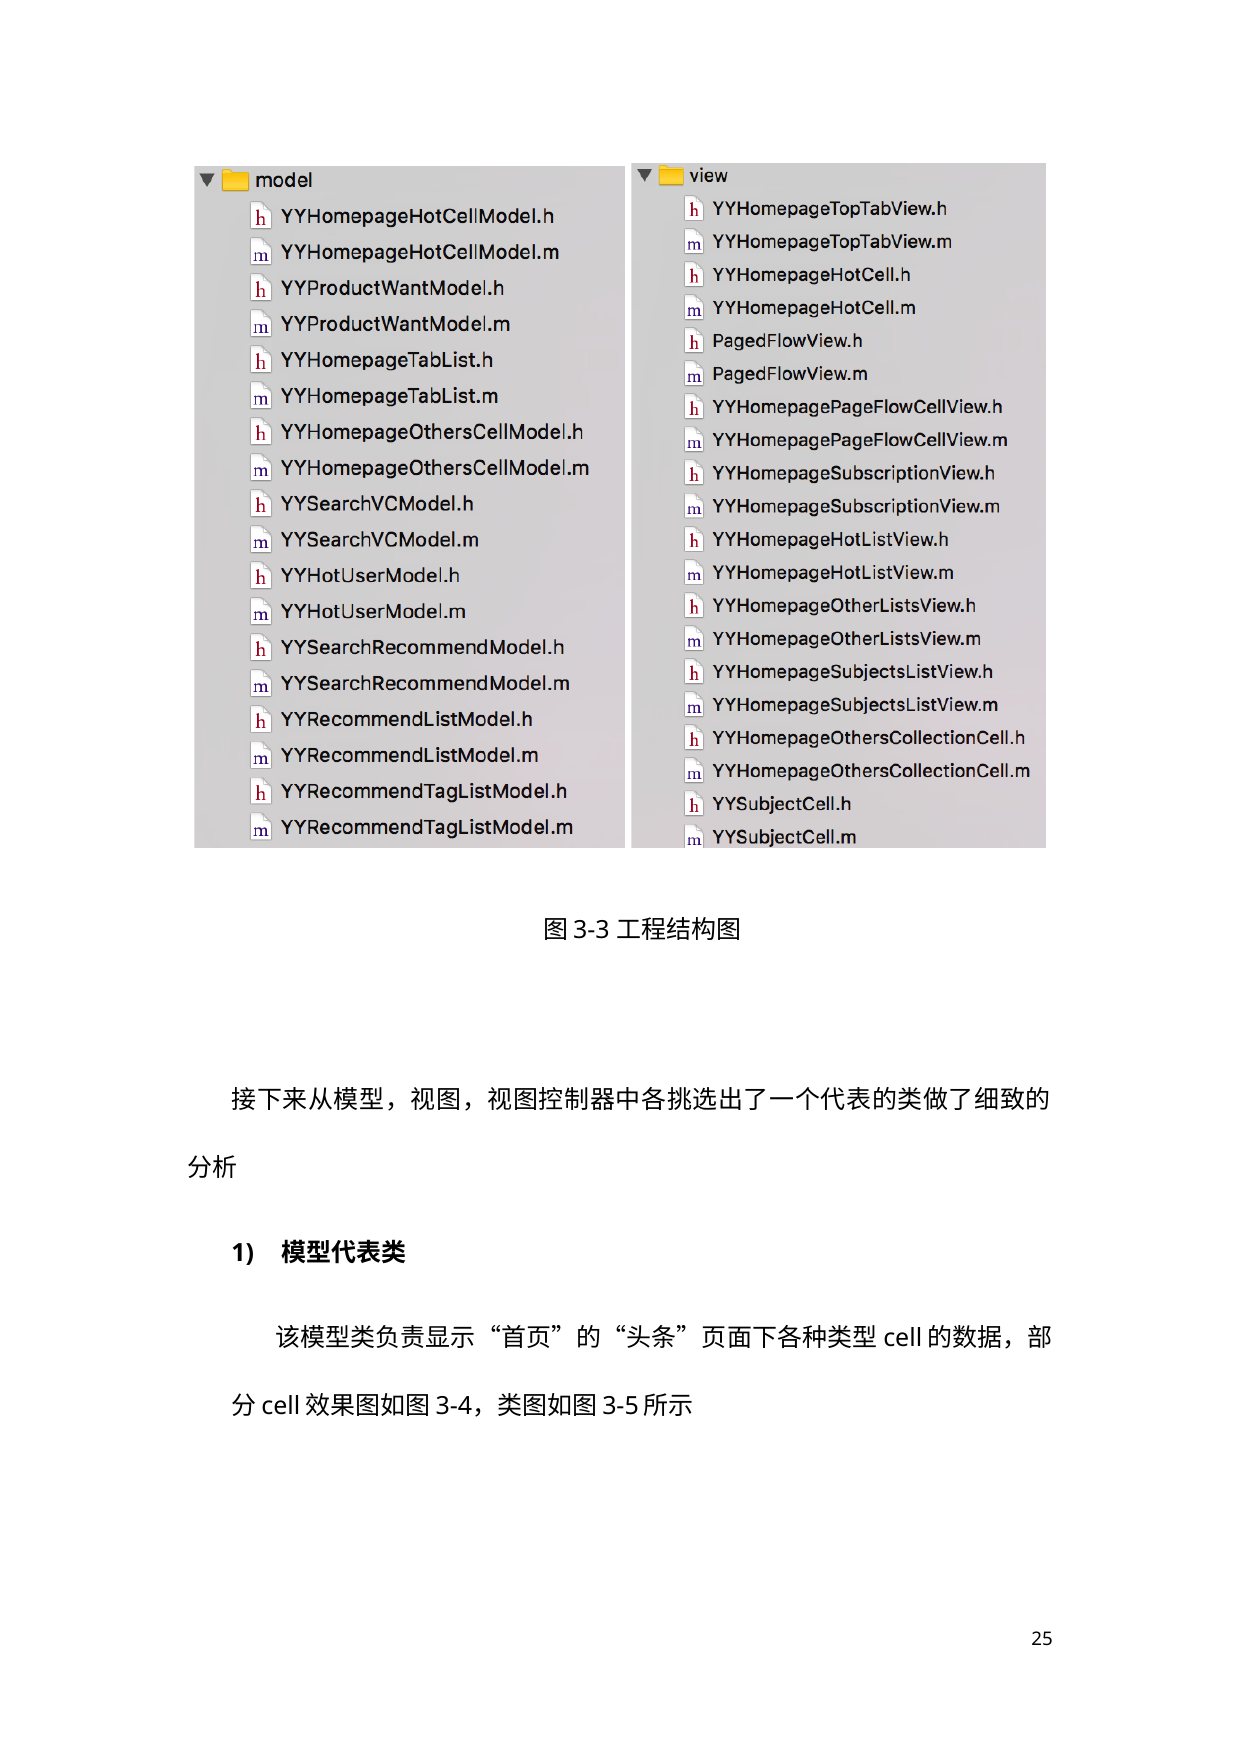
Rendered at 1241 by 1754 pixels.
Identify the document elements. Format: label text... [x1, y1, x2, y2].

text 接下来从模型，视图，视图控制器中各挑选出了一个代表的类做了细致的分析 [187, 1064, 1053, 1199]
picture [194, 166, 625, 848]
list 模型代表类 [231, 1217, 1053, 1284]
text 图3-3 工程结构图 [187, 894, 1053, 962]
text 该模型类负责显示“首页”的“头条”页面下各种类型cell的数据，部分cell效果图如图3-4，类图如图3-5所示 [231, 1301, 1053, 1437]
picture [631, 163, 1046, 848]
